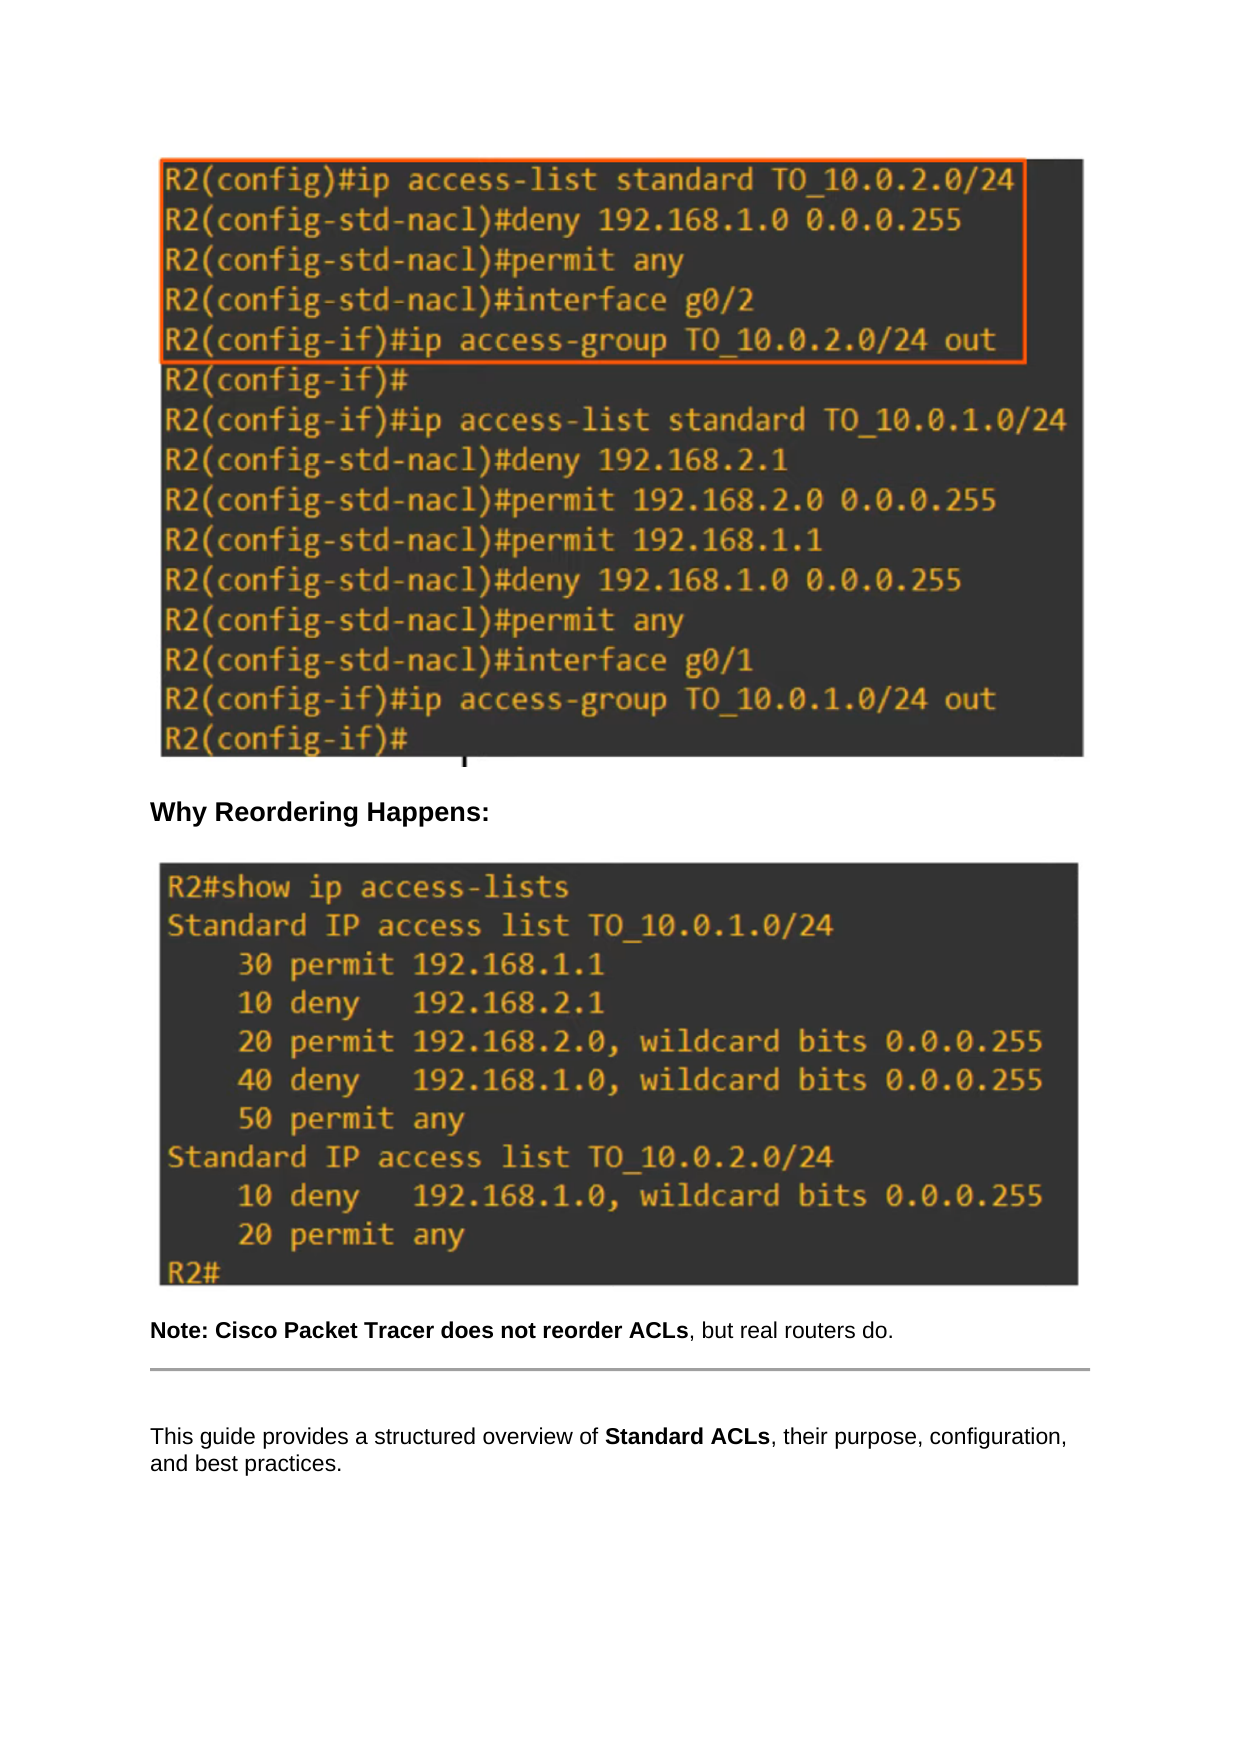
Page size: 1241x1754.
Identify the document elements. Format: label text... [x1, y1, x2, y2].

text Note: Cisco Packet Tracer does not reorder ACLs, but real routers do. [150, 1317, 1090, 1343]
picture [150, 150, 1091, 767]
subtitle Why Reordering Happens: [150, 796, 1090, 827]
picture [150, 852, 1091, 1292]
text This guide provides a structured overview of Standard ACLs, their purpose, configuration, and best practices. [150, 1423, 1090, 1476]
